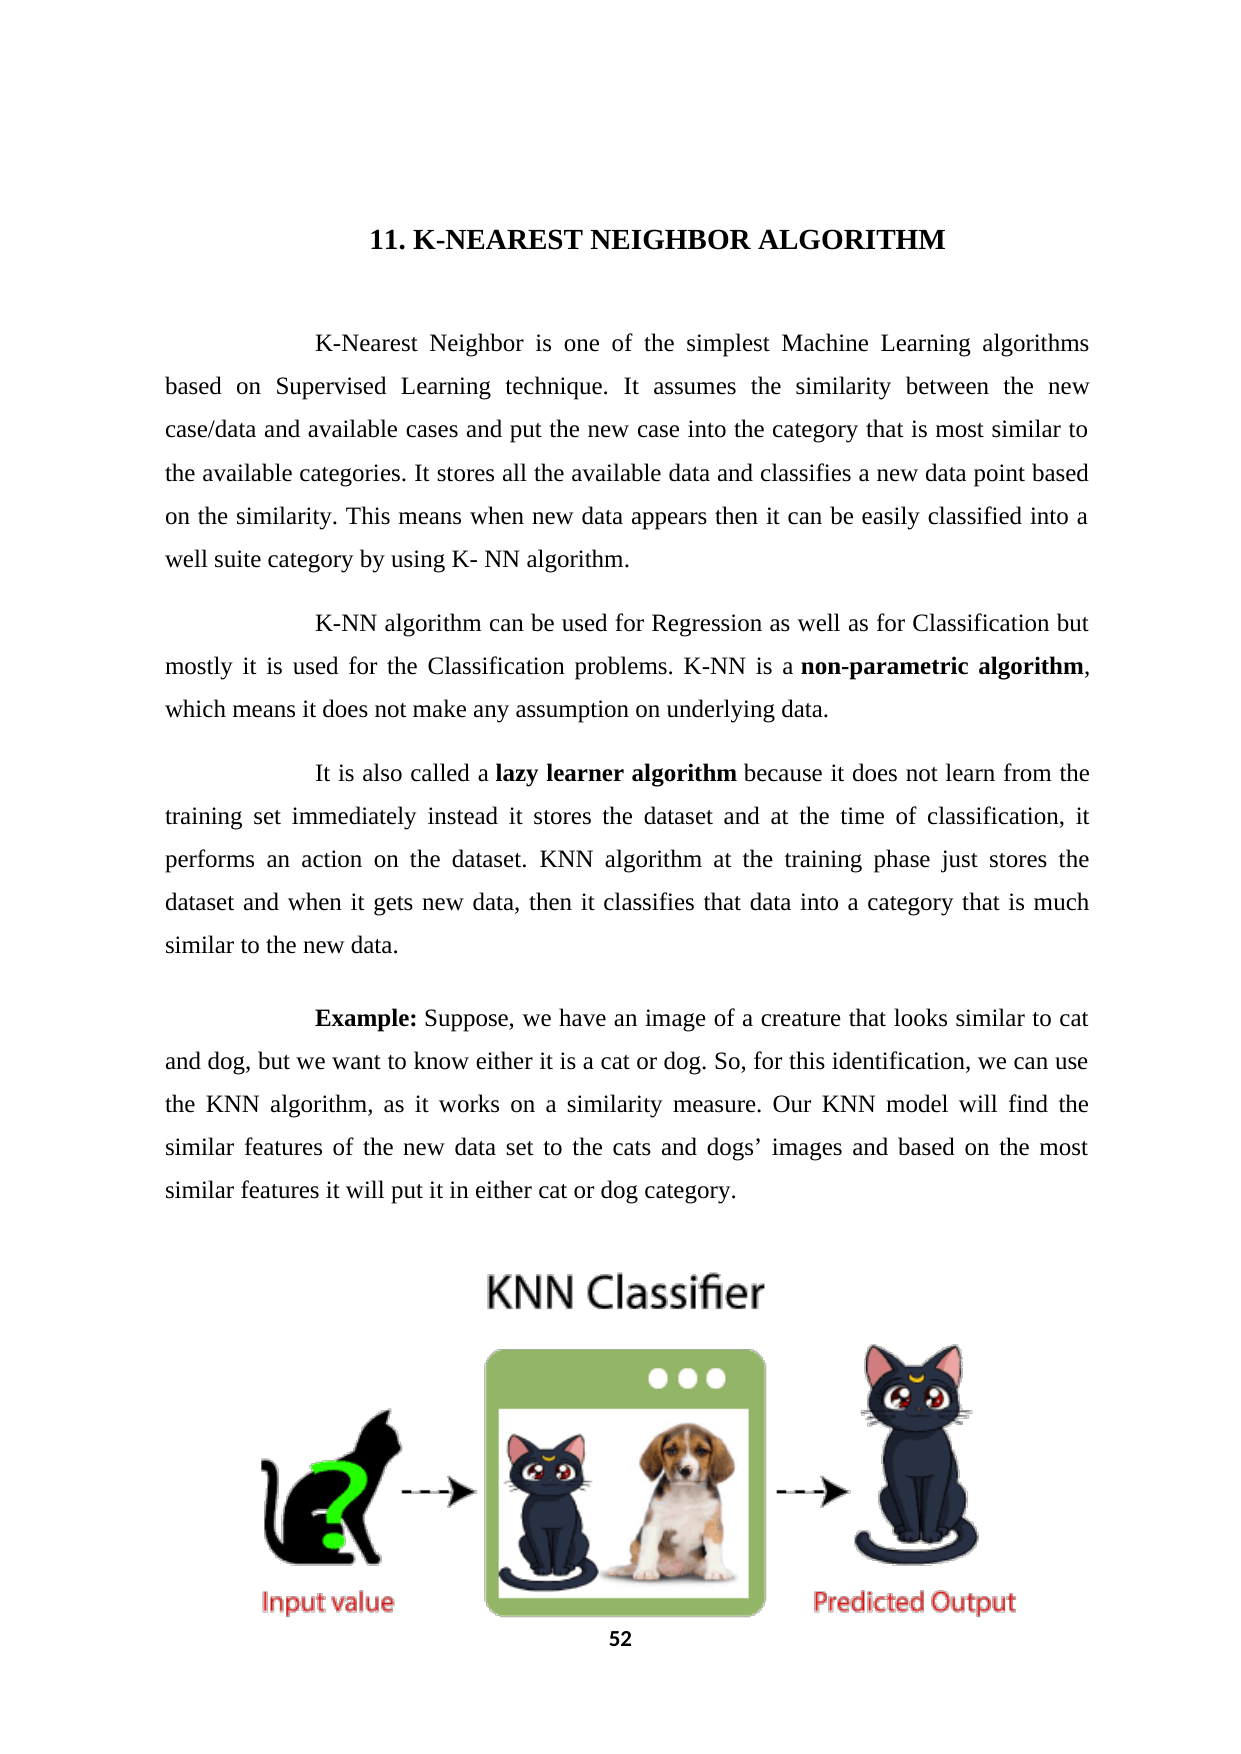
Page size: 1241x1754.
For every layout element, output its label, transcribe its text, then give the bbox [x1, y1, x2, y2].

text K-NN algorithm can be used for Regression as well as for Classification but mostly it is used for the Classification problems. K-NN is a non-parametric algorithm, which means it does not make any assumption on underlying data. [165, 608, 1090, 723]
picture [246, 1245, 1027, 1675]
text K-Nearest Neighbor is one of the simplest Machine Learning algorithms based on Supervised Learning technique. It assumes the similarity between the new case/data and available cases and put the new case into the category that is most similar to the available categories. It stores all the available data and classifies a new data point based on the similarity. This means when new data appears then it can be easily classified into a well suite category by using K- NN algorithm. [165, 328, 1090, 573]
text Example: Suppose, we have an image of a creature that looks similar to cat and dog, but we want to know either it is a cat or dog. So, for this identification, we can use the KNN algorithm, as it works on a similarity measure. Our KNN model will find the similar features of the new data set to the cats and dogs’ images and based on the most similar features it will put it in either cat or dog category. [165, 1003, 1090, 1204]
text 11. K-NEAREST NEIGHBOR ALGORITHM [225, 222, 1090, 256]
text It is also called a lazy learner algorithm because it does not learn from the training set immediately instead it stores the dataset and at the time of classification, it performs an action on the dataset. KNN algorithm at the training phase just stores the dataset and when it gets new data, then it classifies that data into a category that is much similar to the new data. [165, 758, 1090, 959]
